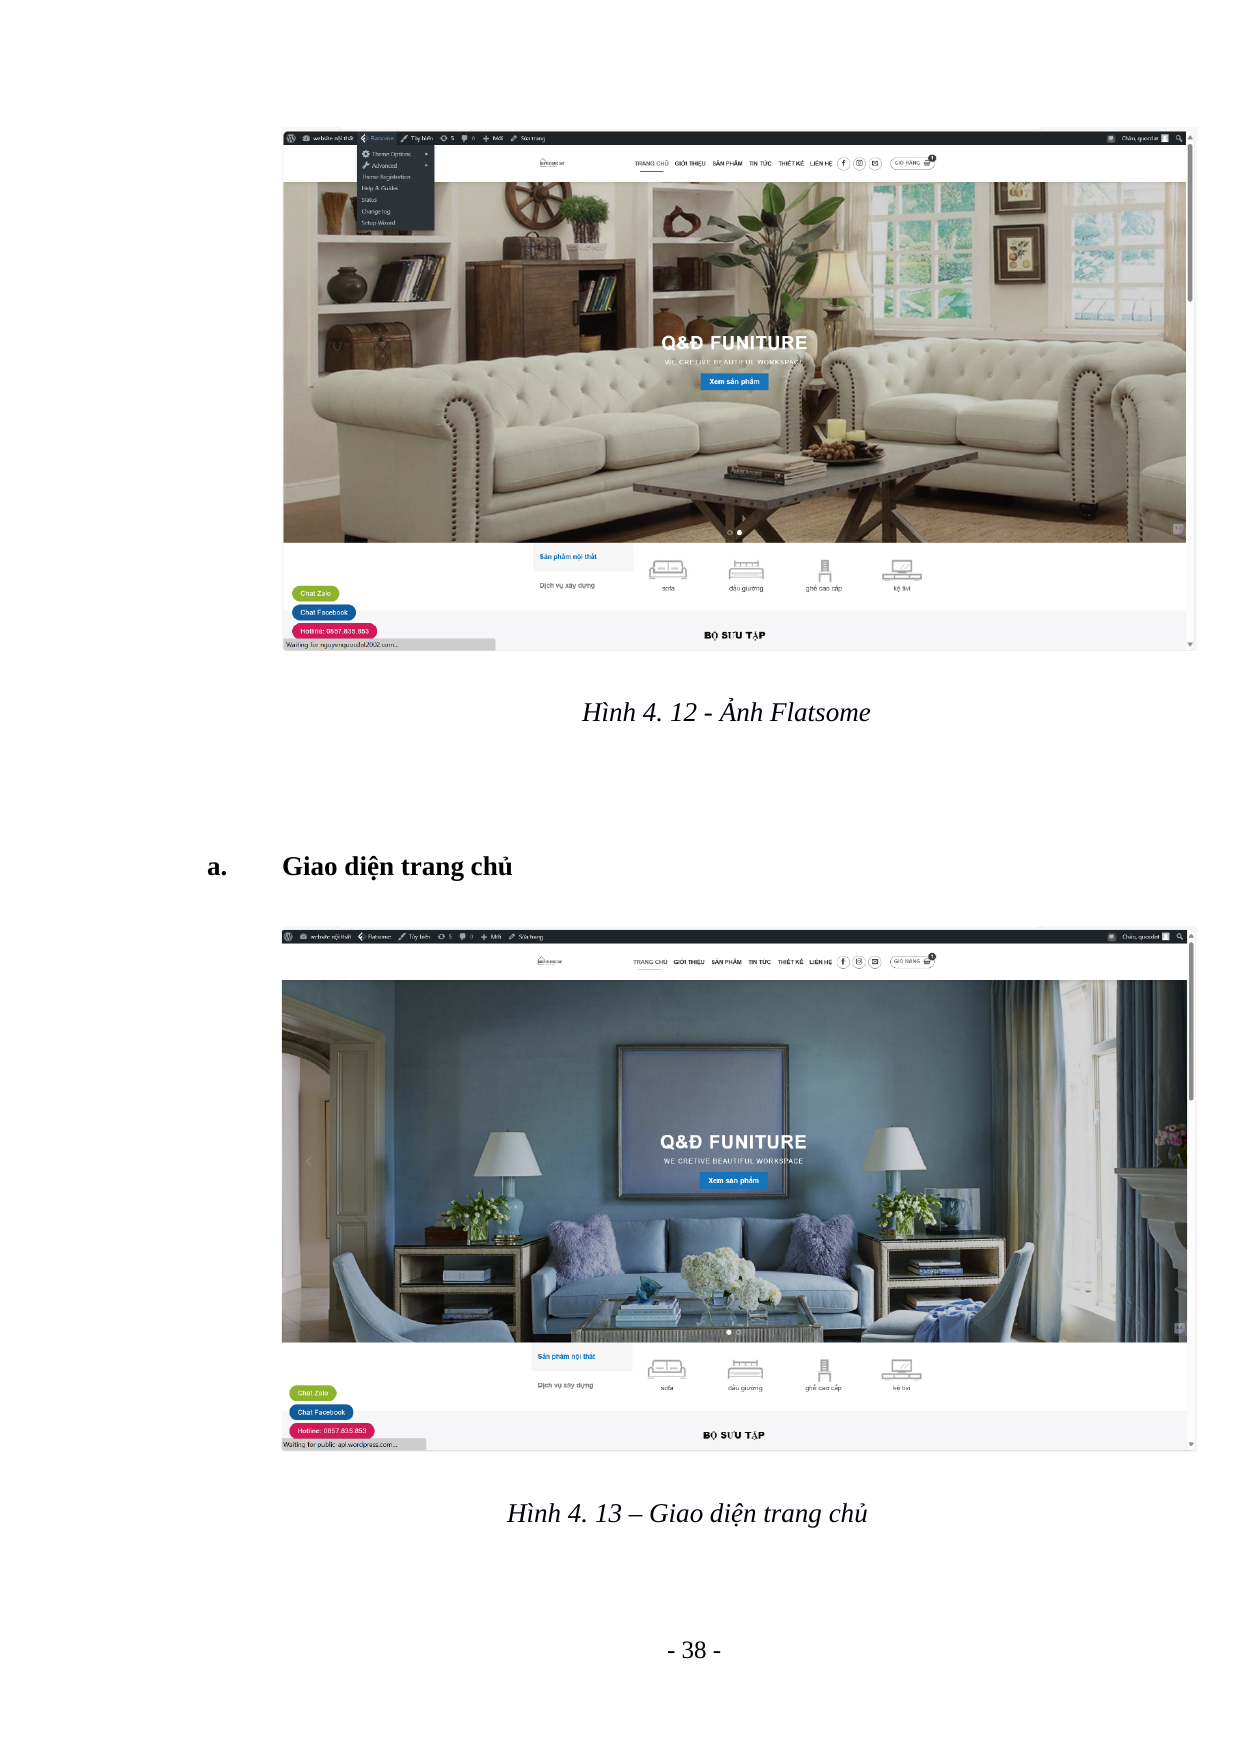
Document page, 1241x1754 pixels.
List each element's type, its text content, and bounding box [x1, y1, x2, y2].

list Giao diện trang chủ [207, 849, 1122, 881]
picture [281, 926, 1198, 1452]
text Hình 4. 13 – Giao diện trang chủ [442, 1497, 1122, 1528]
picture [281, 127, 1198, 651]
text Hình 4. 12 - Ảnh Flatsome [507, 696, 1122, 727]
